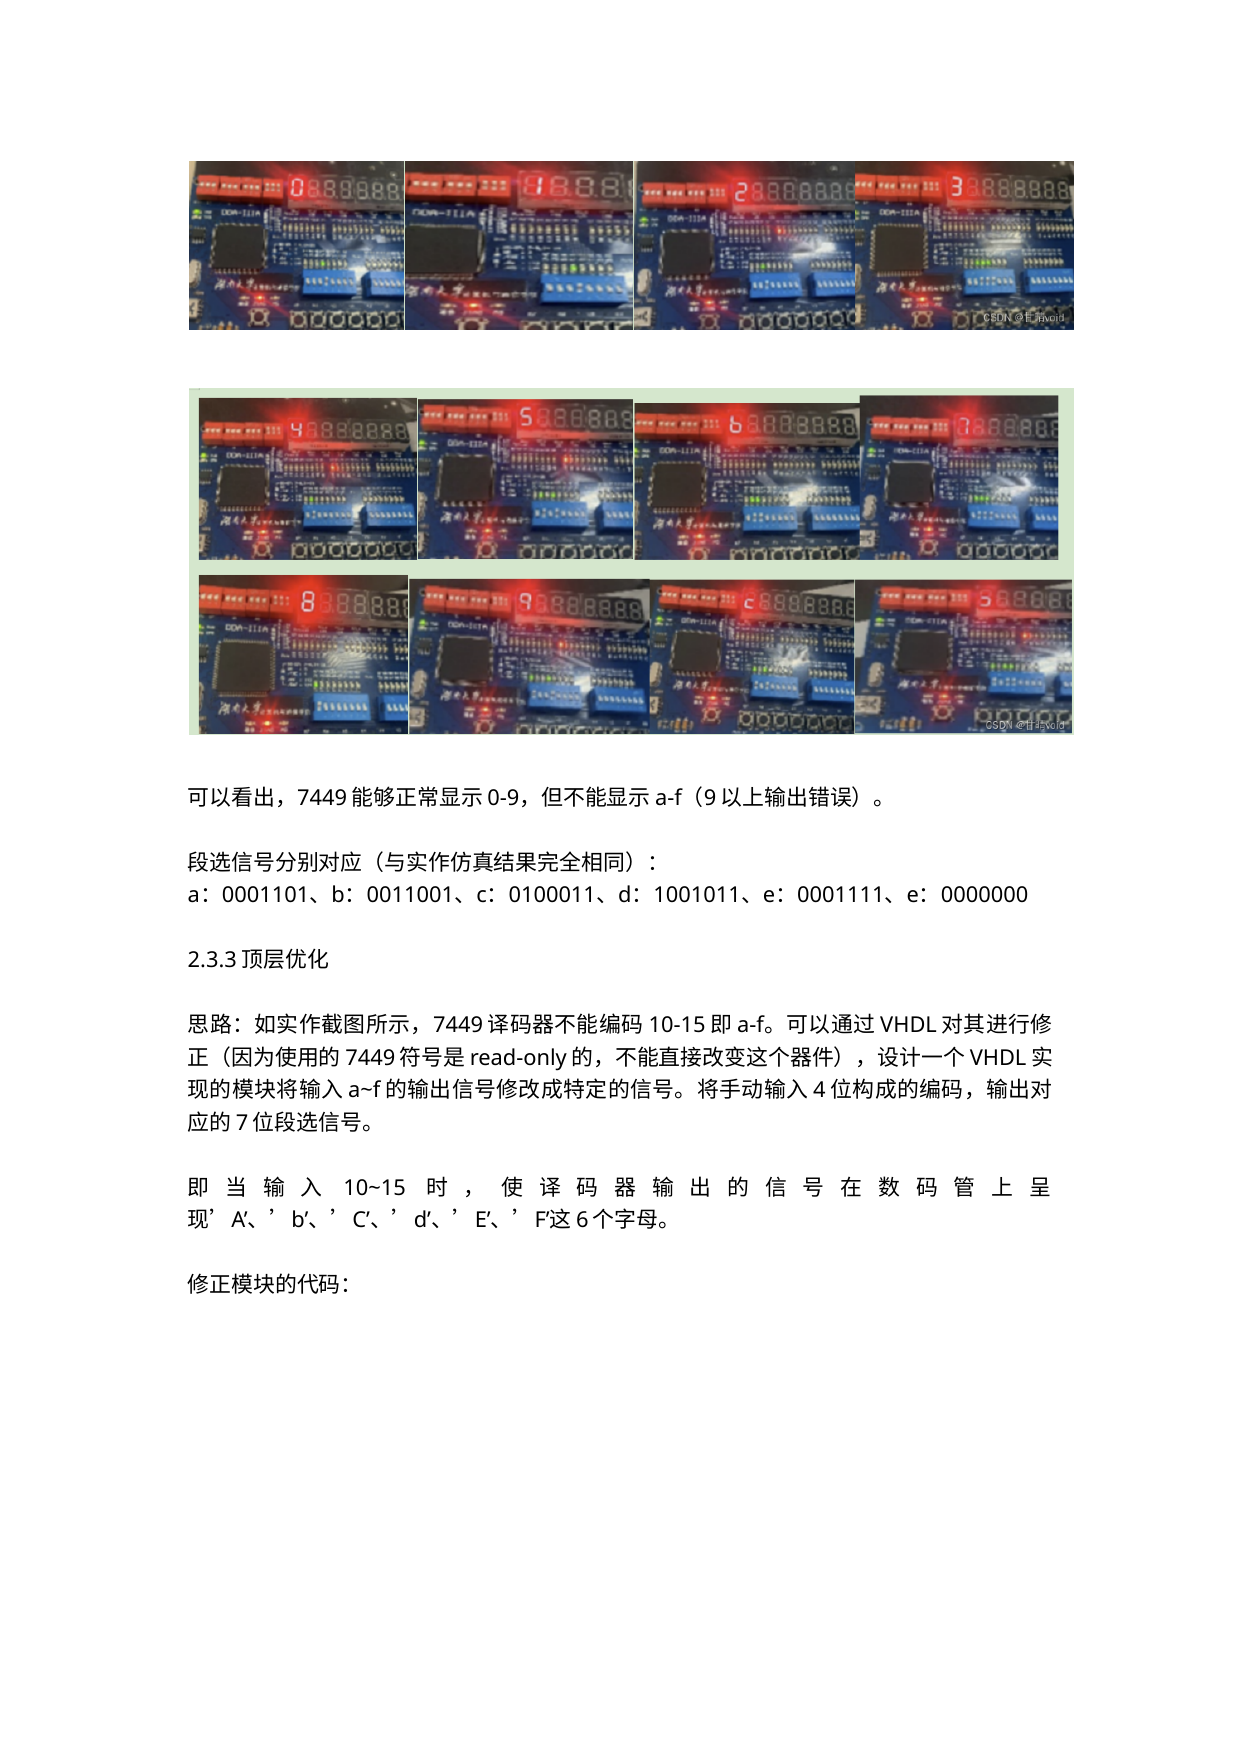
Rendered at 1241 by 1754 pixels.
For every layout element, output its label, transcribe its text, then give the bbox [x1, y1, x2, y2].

text 2.3.3顶层优化 [187, 942, 1053, 974]
text 即当输入10~15时，使译码器输出的信号在数码管上呈现’A’、’b’、’C’、’d’、’E’、’F’这6个字母。 [187, 1169, 1053, 1234]
text 修正模块的代码： [187, 1267, 1053, 1299]
text 思路：如实作截图所示，7449译码器不能编码10-15即a-f。可以通过VHDL对其进行修正（因为使用的7449符号是read-only的，不能直接改变这个器件），设计一个VHDL实现的模块将输入a~f的输出信号修改成特定的信号。将手动输入4位构成的编码，输出对应的7位段选信号。 [187, 1007, 1053, 1137]
text 可以看出，7449能够正常显示0-9，但不能显示a-f（9以上输出错误）。 [187, 779, 1053, 812]
text 段选信号分别对应（与实作仿真结果完全相同）： [187, 844, 1053, 877]
picture [187, 161, 1074, 735]
text a：0001101、b：0011001、c：0100011、d：1001011、e：0001111、e：0000000 [187, 877, 1053, 909]
